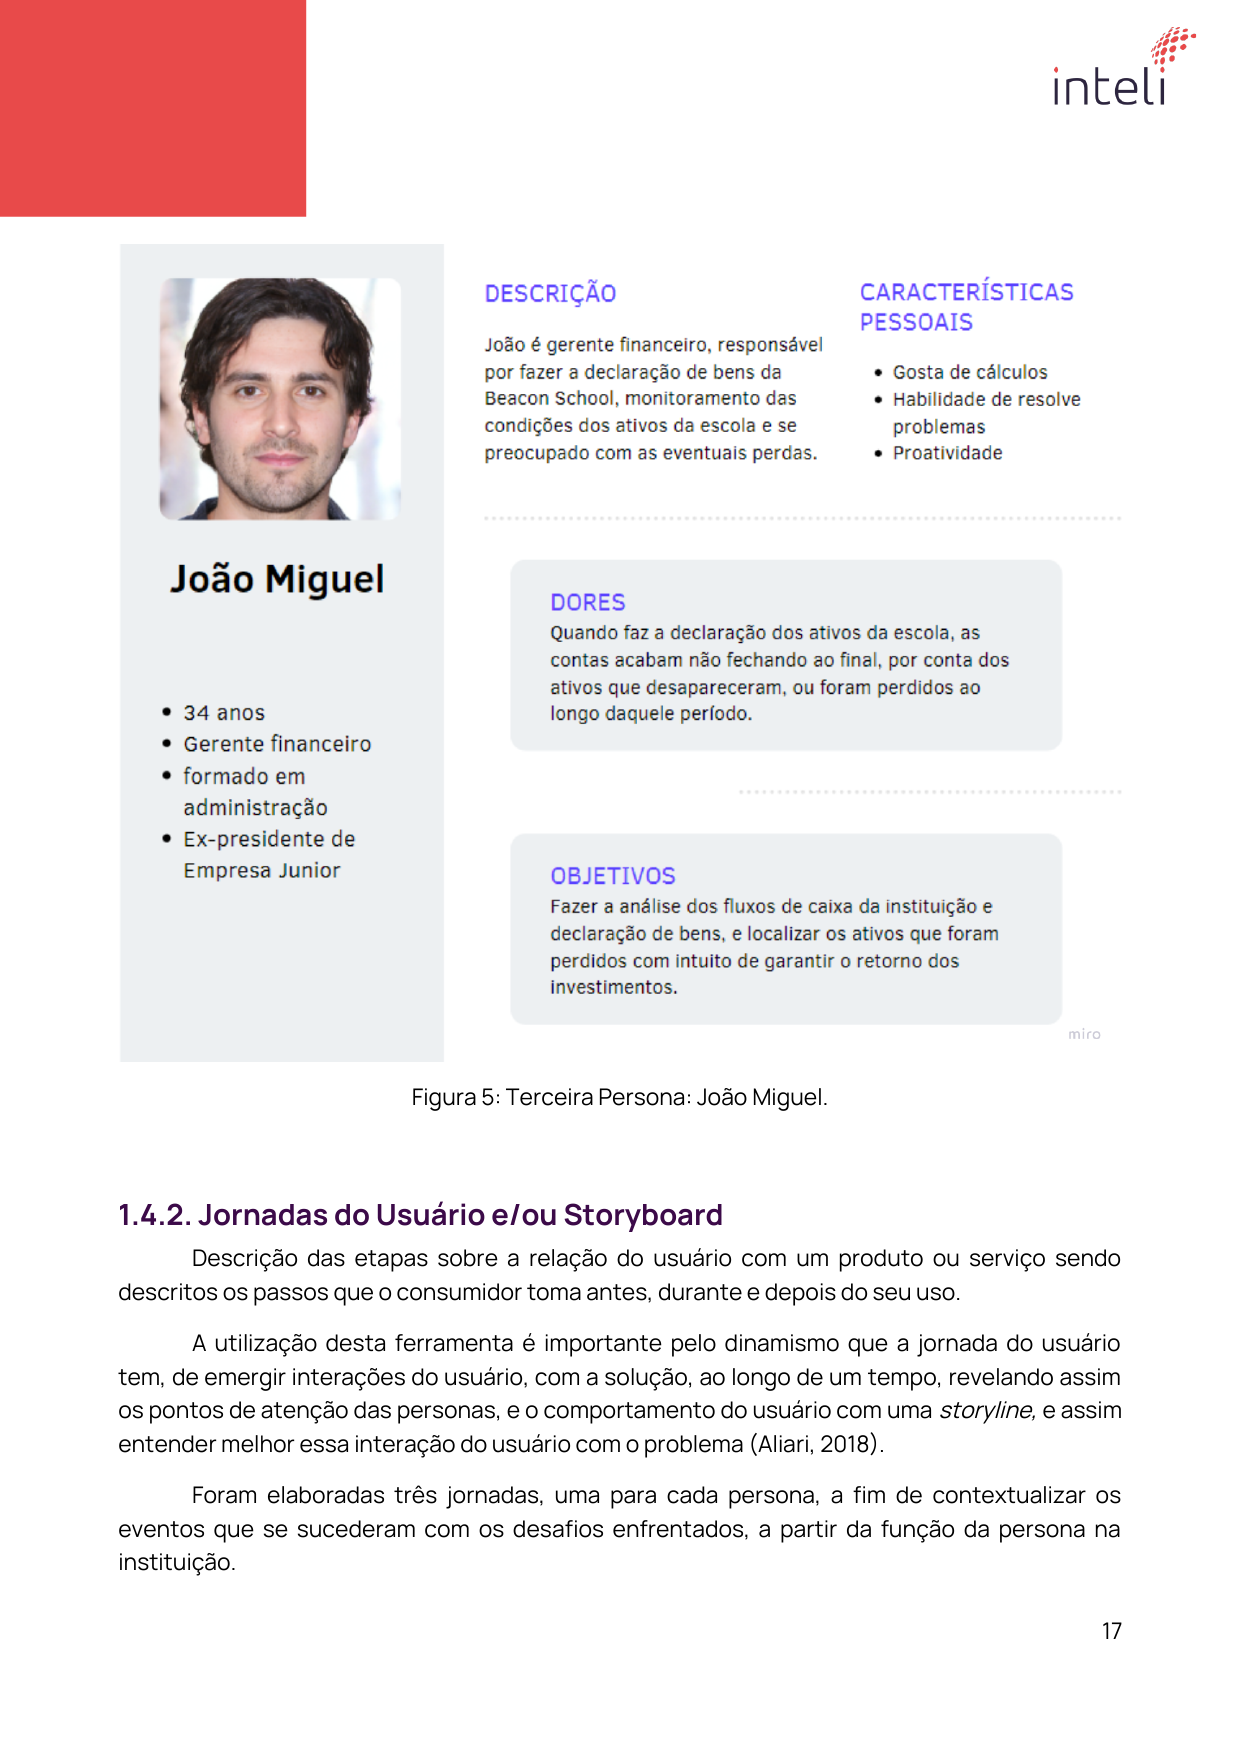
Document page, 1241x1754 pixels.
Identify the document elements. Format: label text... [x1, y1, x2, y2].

picture [0, 0, 307, 217]
picture [1054, 27, 1197, 105]
picture [118, 244, 1123, 1062]
text Foram elaboradas três jornadas, uma para cada persona, a fim de contextualizar os eventos que se sucederam com os desafios enfrentados, a partir da função da persona na instituição. [118, 1479, 1122, 1578]
text Descrição das etapas sobre a relação do usuário com um produto ou serviço sendo descritos os passos que o consumidor toma antes, durante e depois do seu uso. [118, 1242, 1122, 1307]
subtitle 1.4.2. Jornadas do Usuário e/ou Storyboard [118, 1194, 1122, 1234]
text Figura 5: Terceira Persona: João Miguel. [118, 1080, 1122, 1112]
text A utilização desta ferramenta é importante pelo dinamismo que a jornada do usuário tem, de emergir interações do usuário, com a solução, ao longo de um tempo, revelando assim os pontos de atenção das personas, e o comportamento do usuário com uma storyline, e assim entender melhor essa interação do usuário com o problema (Aliari, 2018). [118, 1327, 1122, 1459]
